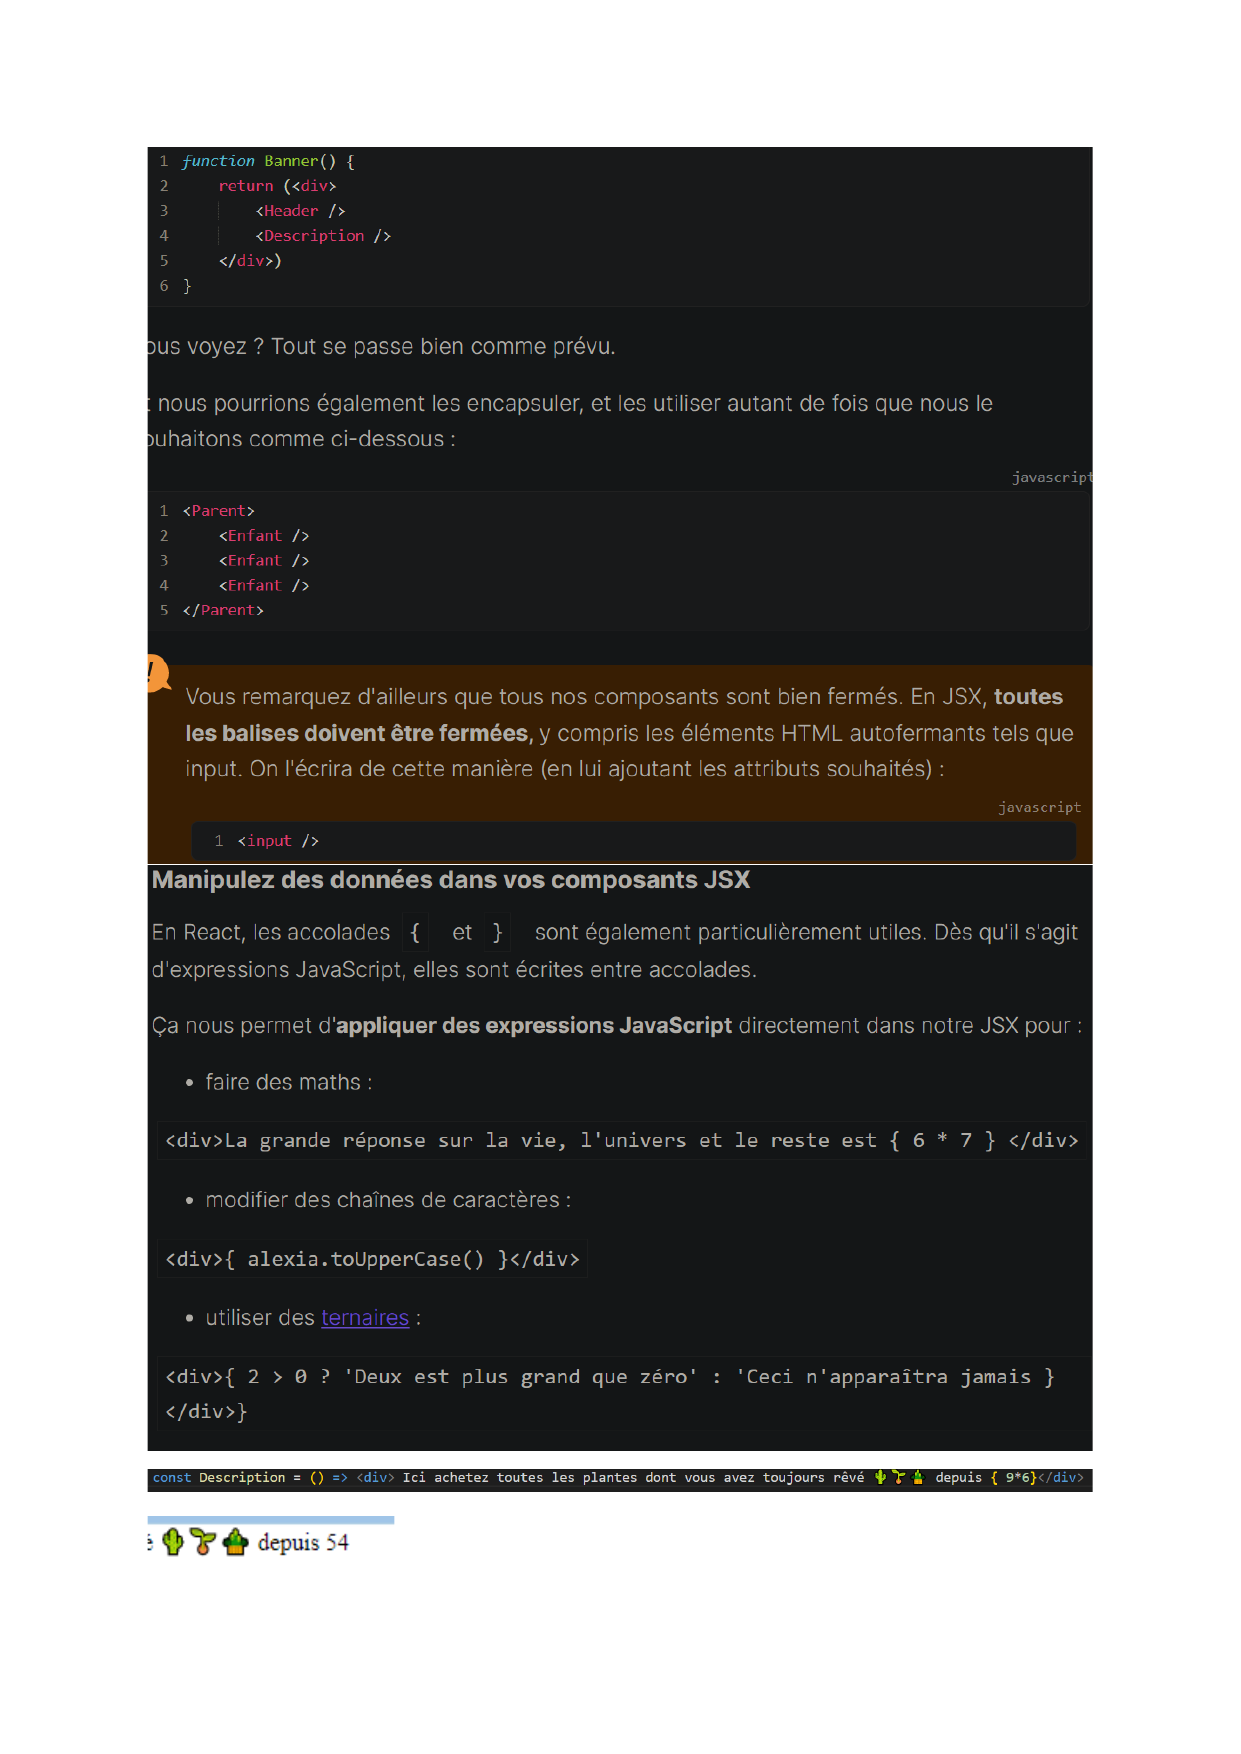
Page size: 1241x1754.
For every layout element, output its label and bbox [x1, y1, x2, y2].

picture [147, 1469, 1093, 1492]
picture [147, 865, 1093, 1451]
picture [147, 147, 1093, 864]
picture [147, 1516, 395, 1565]
